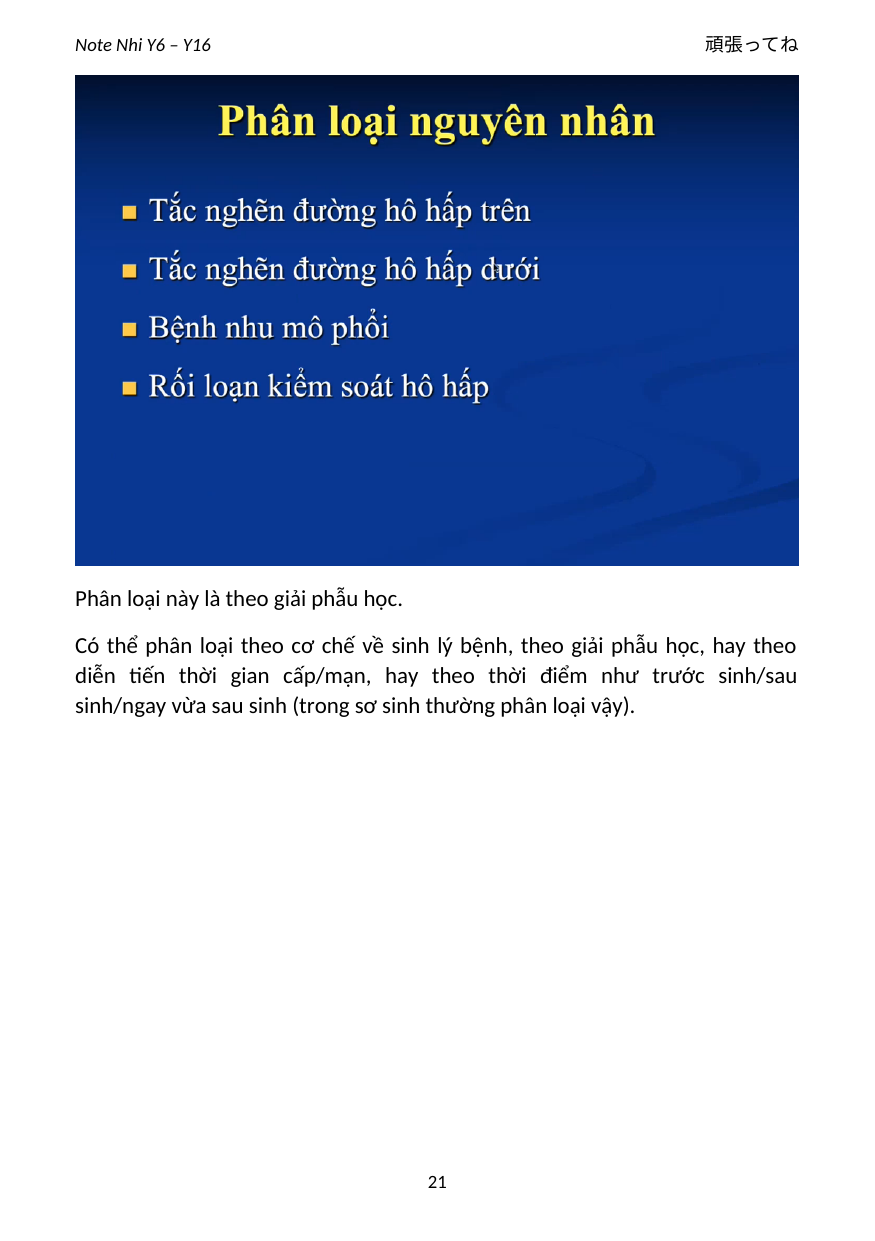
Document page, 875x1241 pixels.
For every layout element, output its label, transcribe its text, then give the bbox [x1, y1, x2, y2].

picture [75, 75, 799, 566]
text Có thể phân loại theo cơ chế về sinh lý bệnh, theo giải phẫu học, hay theo diễn tiến thời gian cấp/mạn, hay theo thời điểm như trước sinh/sau sinh/ngay vừa sau sinh (trong sơ sinh thường phân loại vậy). [75, 631, 799, 720]
text Phân loại này là theo giải phẫu học. [75, 584, 799, 612]
